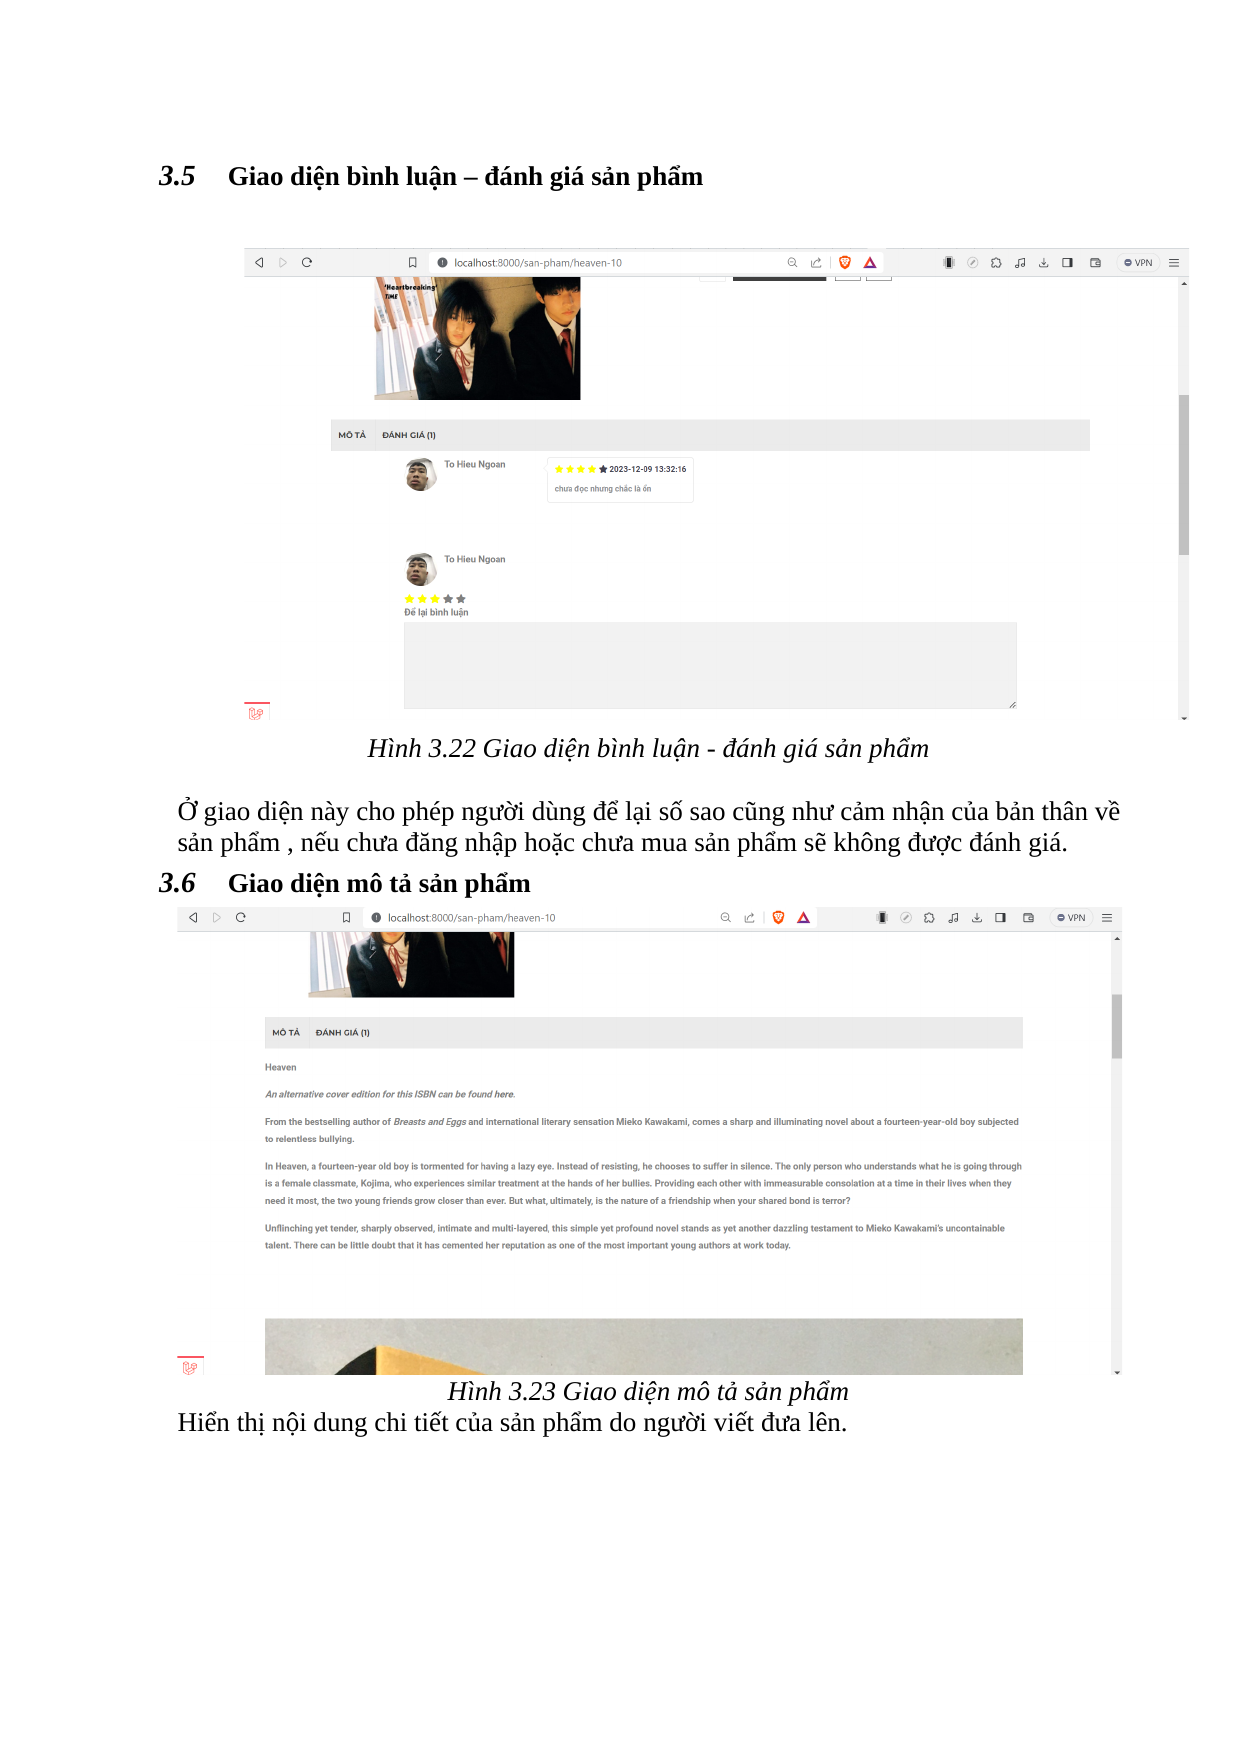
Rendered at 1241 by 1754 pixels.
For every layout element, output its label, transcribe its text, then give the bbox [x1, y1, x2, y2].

text Hiển thị nội dung chi tiết của sản phẩm do người viết đưa lên. [177, 1406, 1122, 1437]
subtitle Giao diện mô tả sản phẩm [177, 865, 1122, 899]
picture [244, 248, 1190, 720]
subtitle Giao diện bình luận – đánh giá sản phẩm [177, 158, 1122, 191]
text Ở giao diện này cho phép người dùng để lại số sao cũng như cảm nhận của bản thân về sản phẩm , nếu chưa đăng nhập hoặc chưa mua sản phẩm sẽ không được đánh giá. [177, 795, 1122, 857]
picture [177, 907, 1123, 1375]
